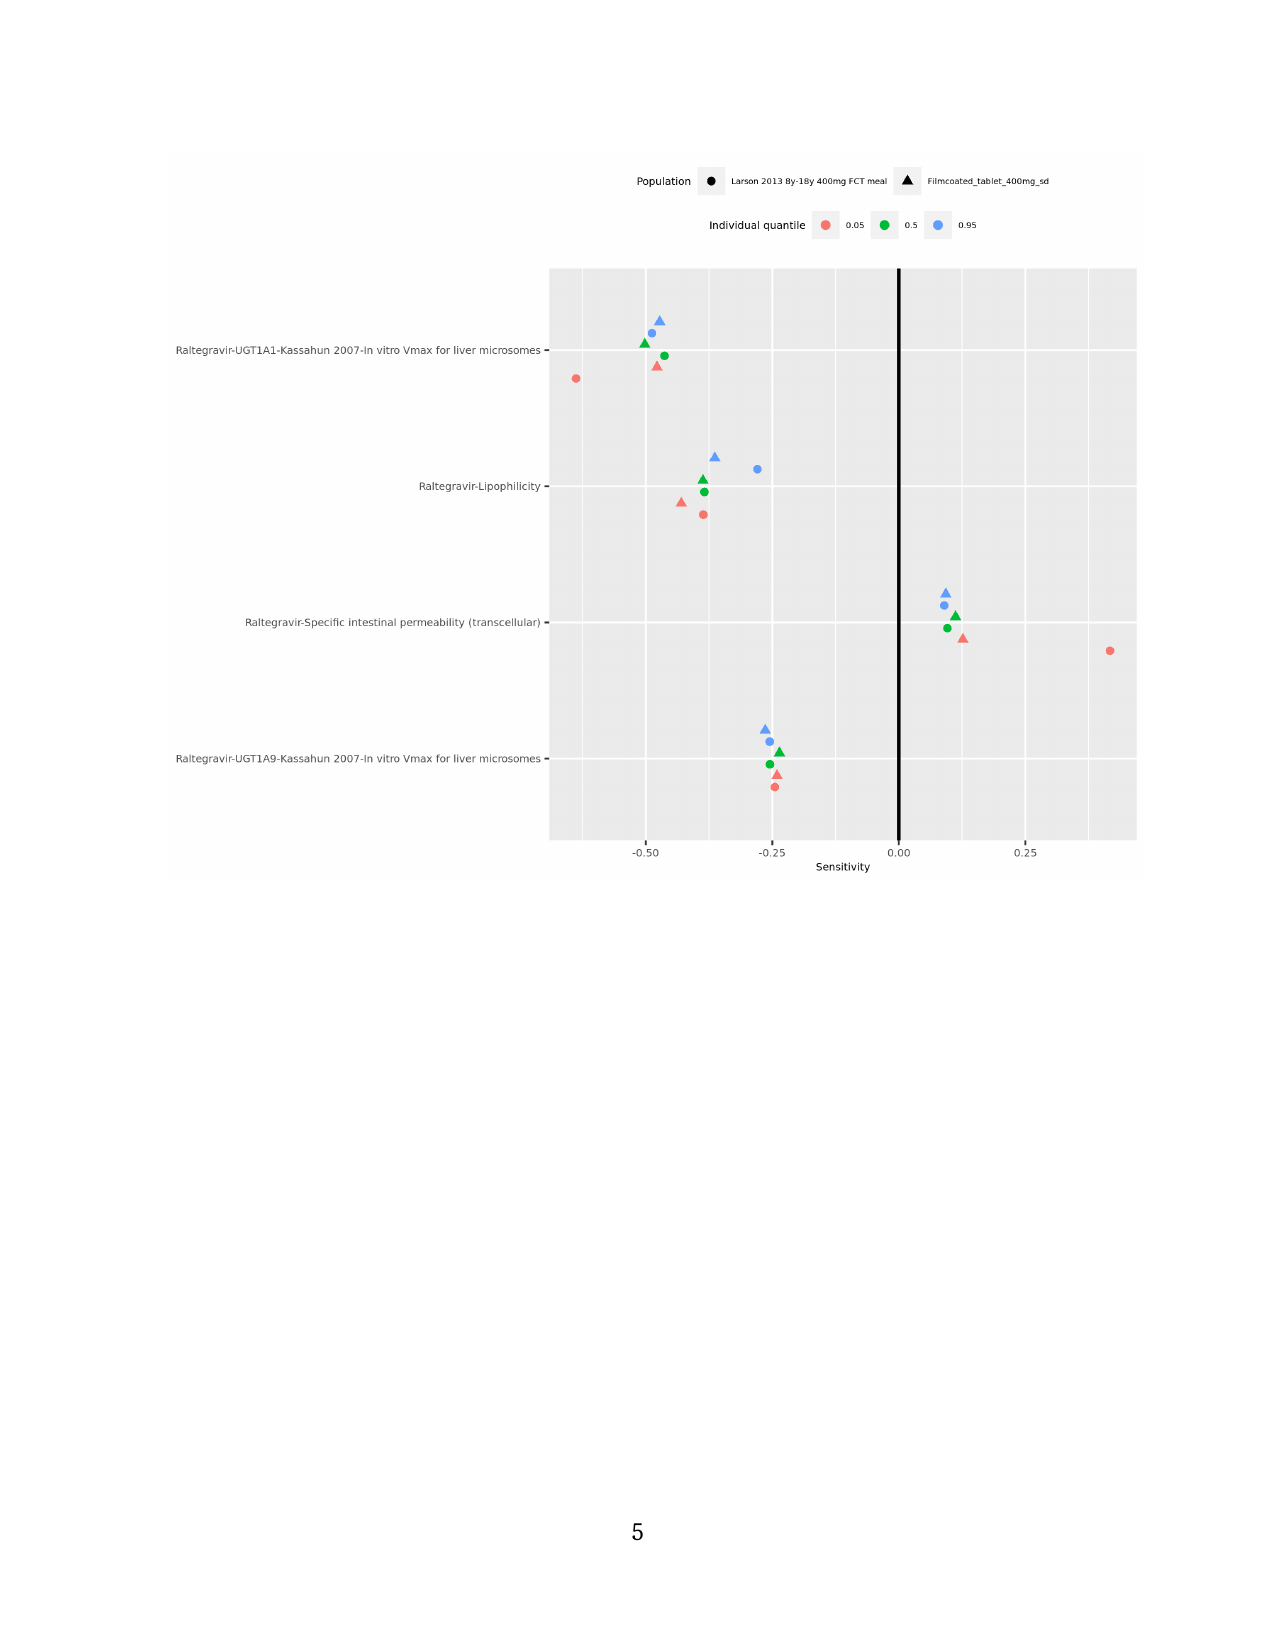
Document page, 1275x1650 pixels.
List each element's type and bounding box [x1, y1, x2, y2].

picture [166, 147, 1146, 882]
